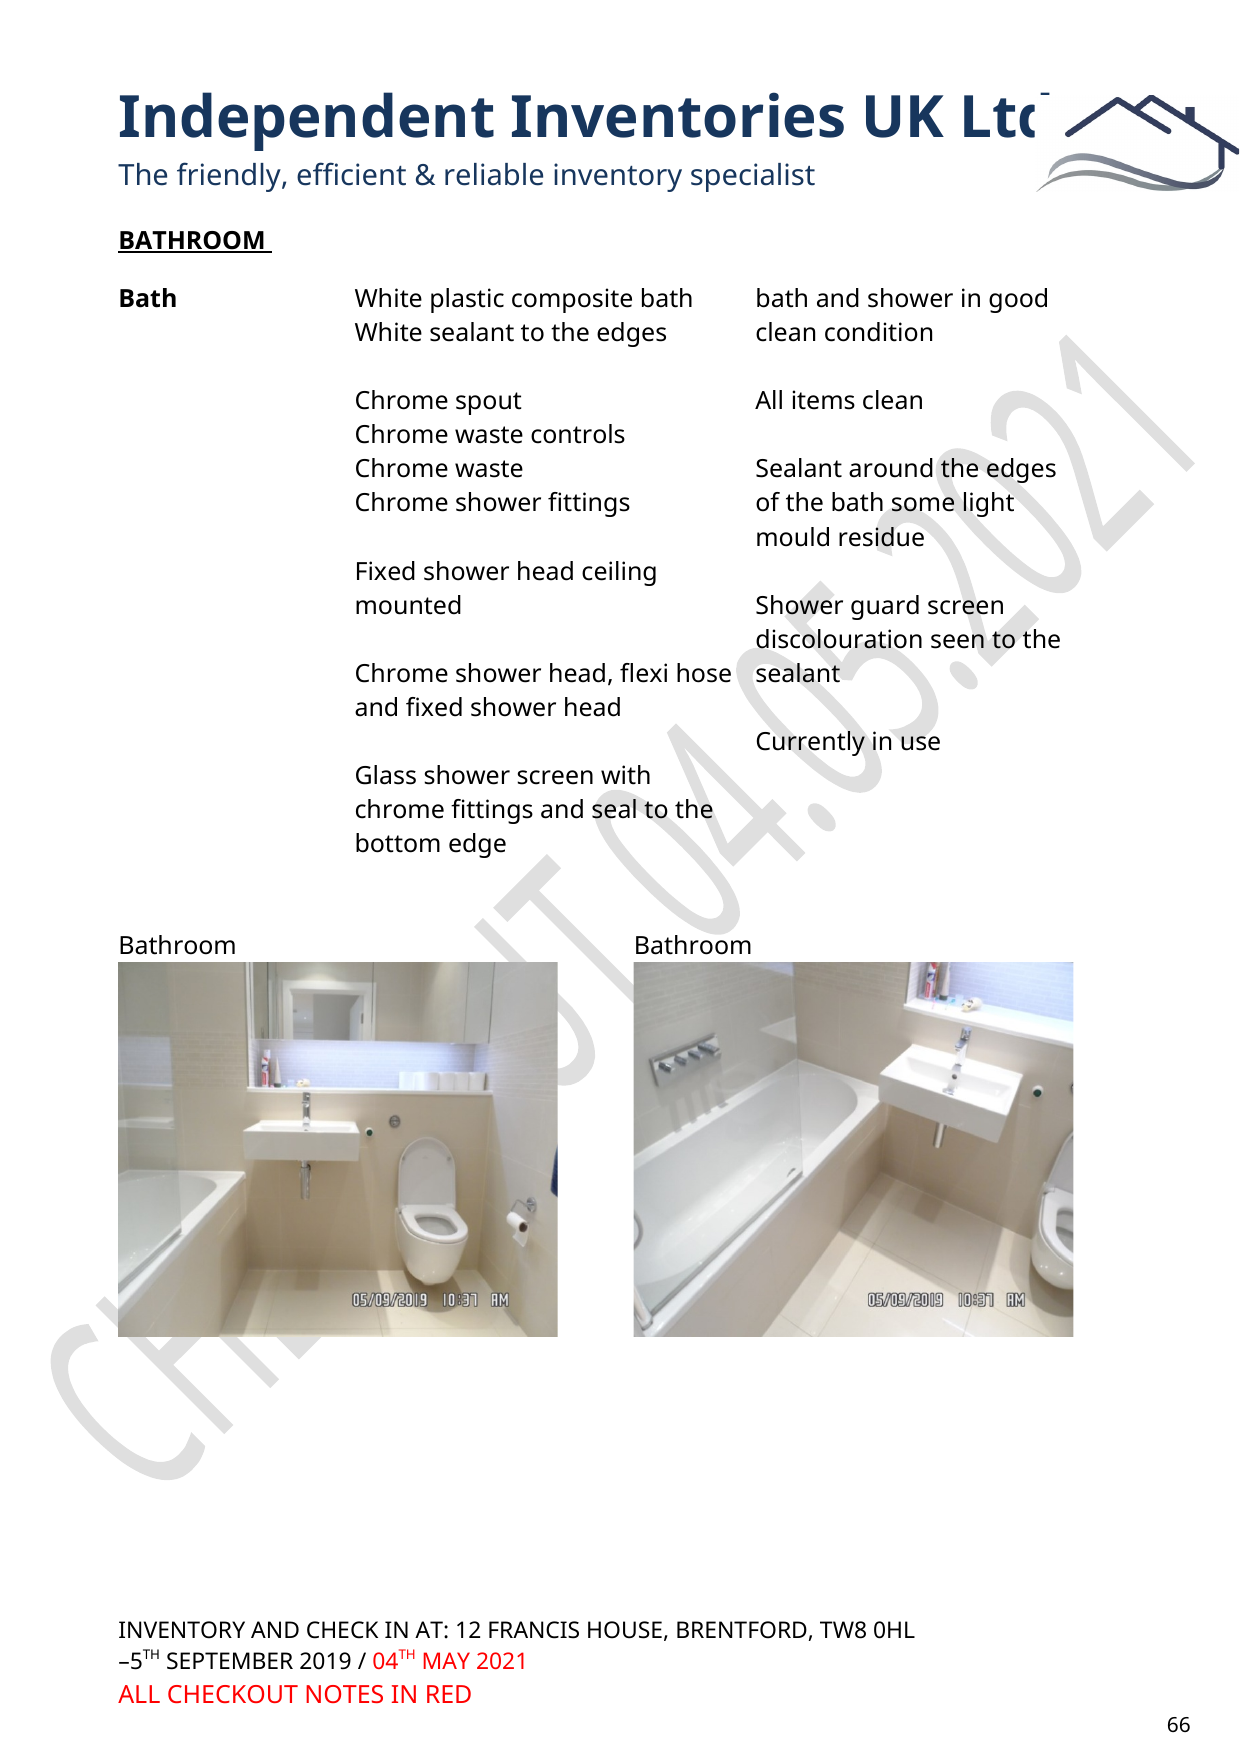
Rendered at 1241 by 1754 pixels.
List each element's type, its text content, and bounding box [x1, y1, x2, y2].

table_header bath and shower in good clean condition All items clean Sealant around the edges of the bath some light mould residue Shower guard screen discolouration seen to the sealant Currently in use [744, 281, 1093, 894]
table_header White plastic composite bath White sealant to the edges Chrome spout Chrome waste controls Chrome waste Chrome shower fittings Fixed shower head ceiling mounted Chrome shower head, flexi hose and fixed shower head Glass shower screen with chrome fittings and seal to the bottom edge [343, 281, 744, 894]
text Bathroom Bathroom [118, 928, 1106, 962]
picture [633, 962, 1074, 1337]
text BATHROOM [118, 223, 1106, 257]
table_header Bath [107, 281, 343, 894]
picture [118, 962, 558, 1337]
table_header [1093, 281, 1240, 894]
picture [1034, 95, 1240, 192]
